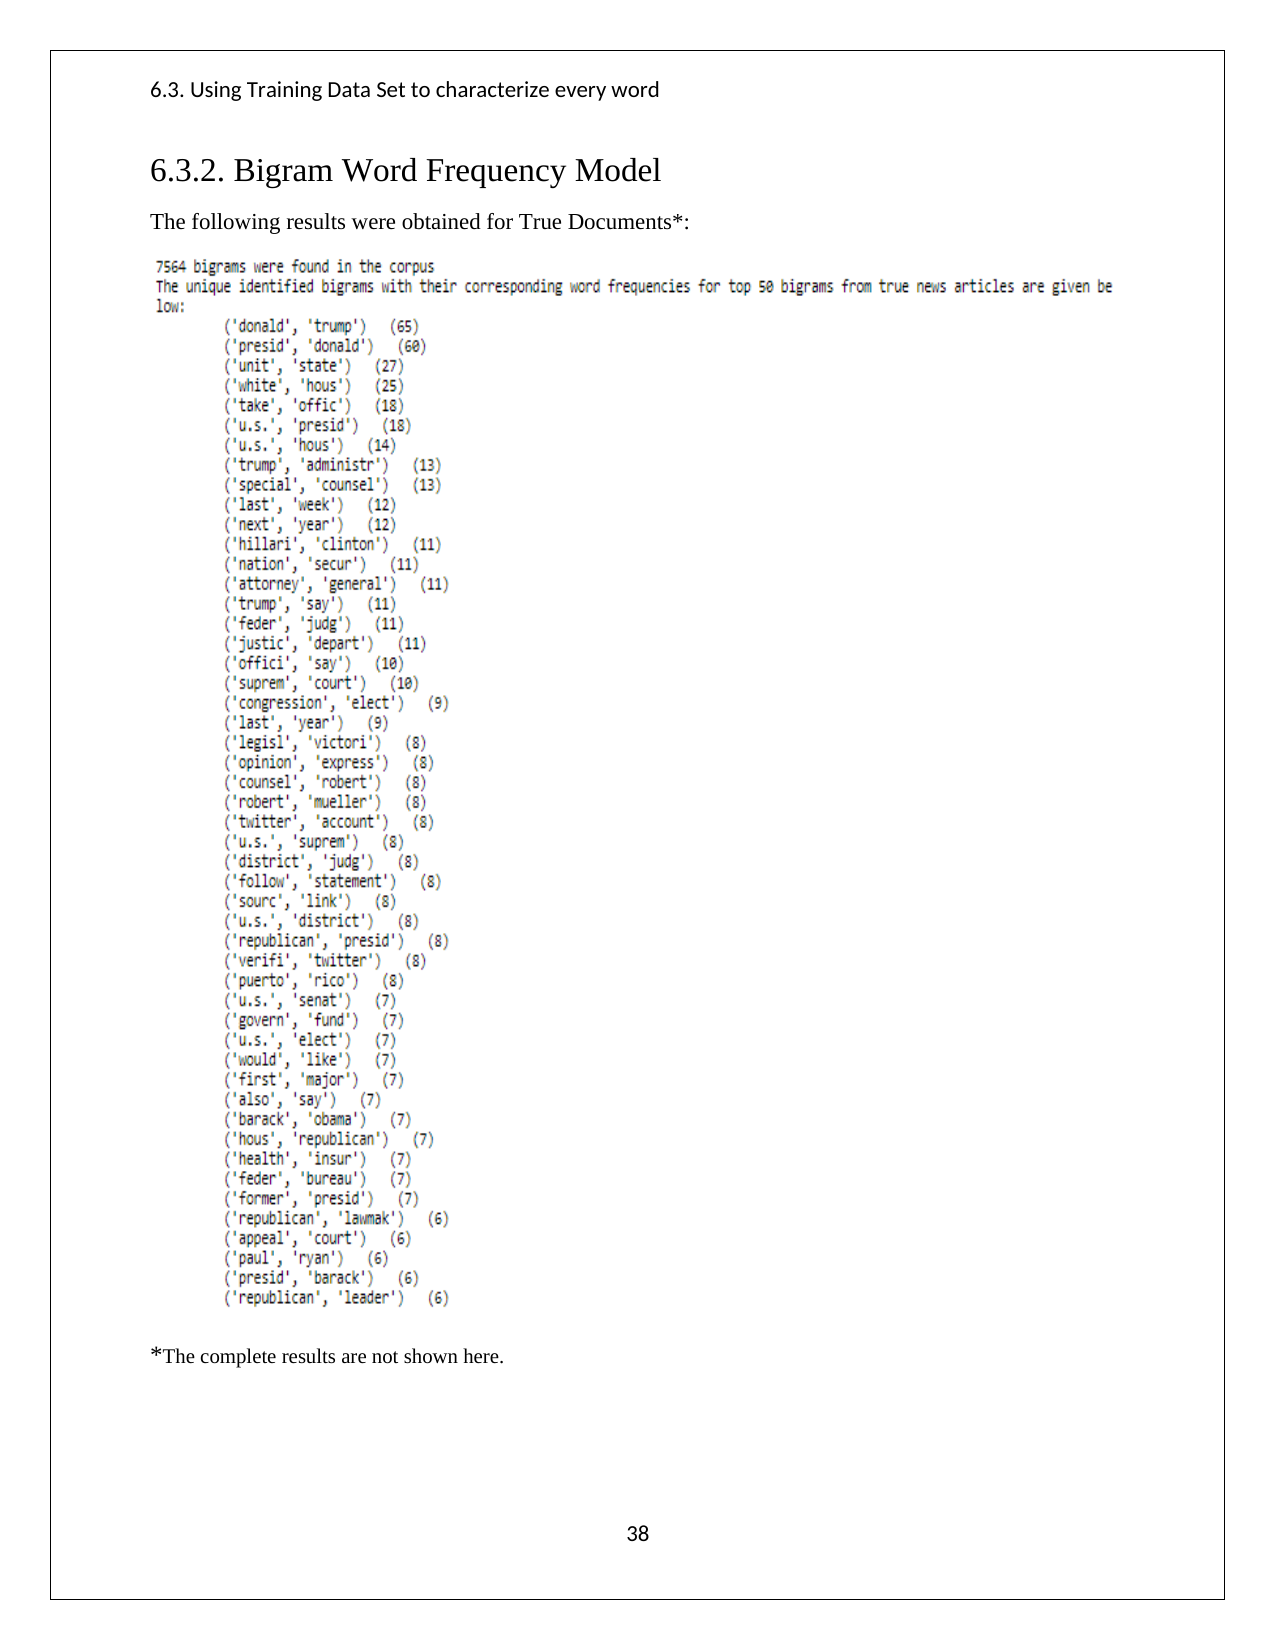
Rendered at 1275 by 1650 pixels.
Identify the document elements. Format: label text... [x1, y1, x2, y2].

text 6.3.2. Bigram Word Frequency Model [150, 150, 1125, 188]
picture [150, 253, 1125, 1322]
text The following results were obtained for True Documents*: [150, 208, 1125, 234]
text *The complete results are not shown here. [150, 1340, 1125, 1369]
